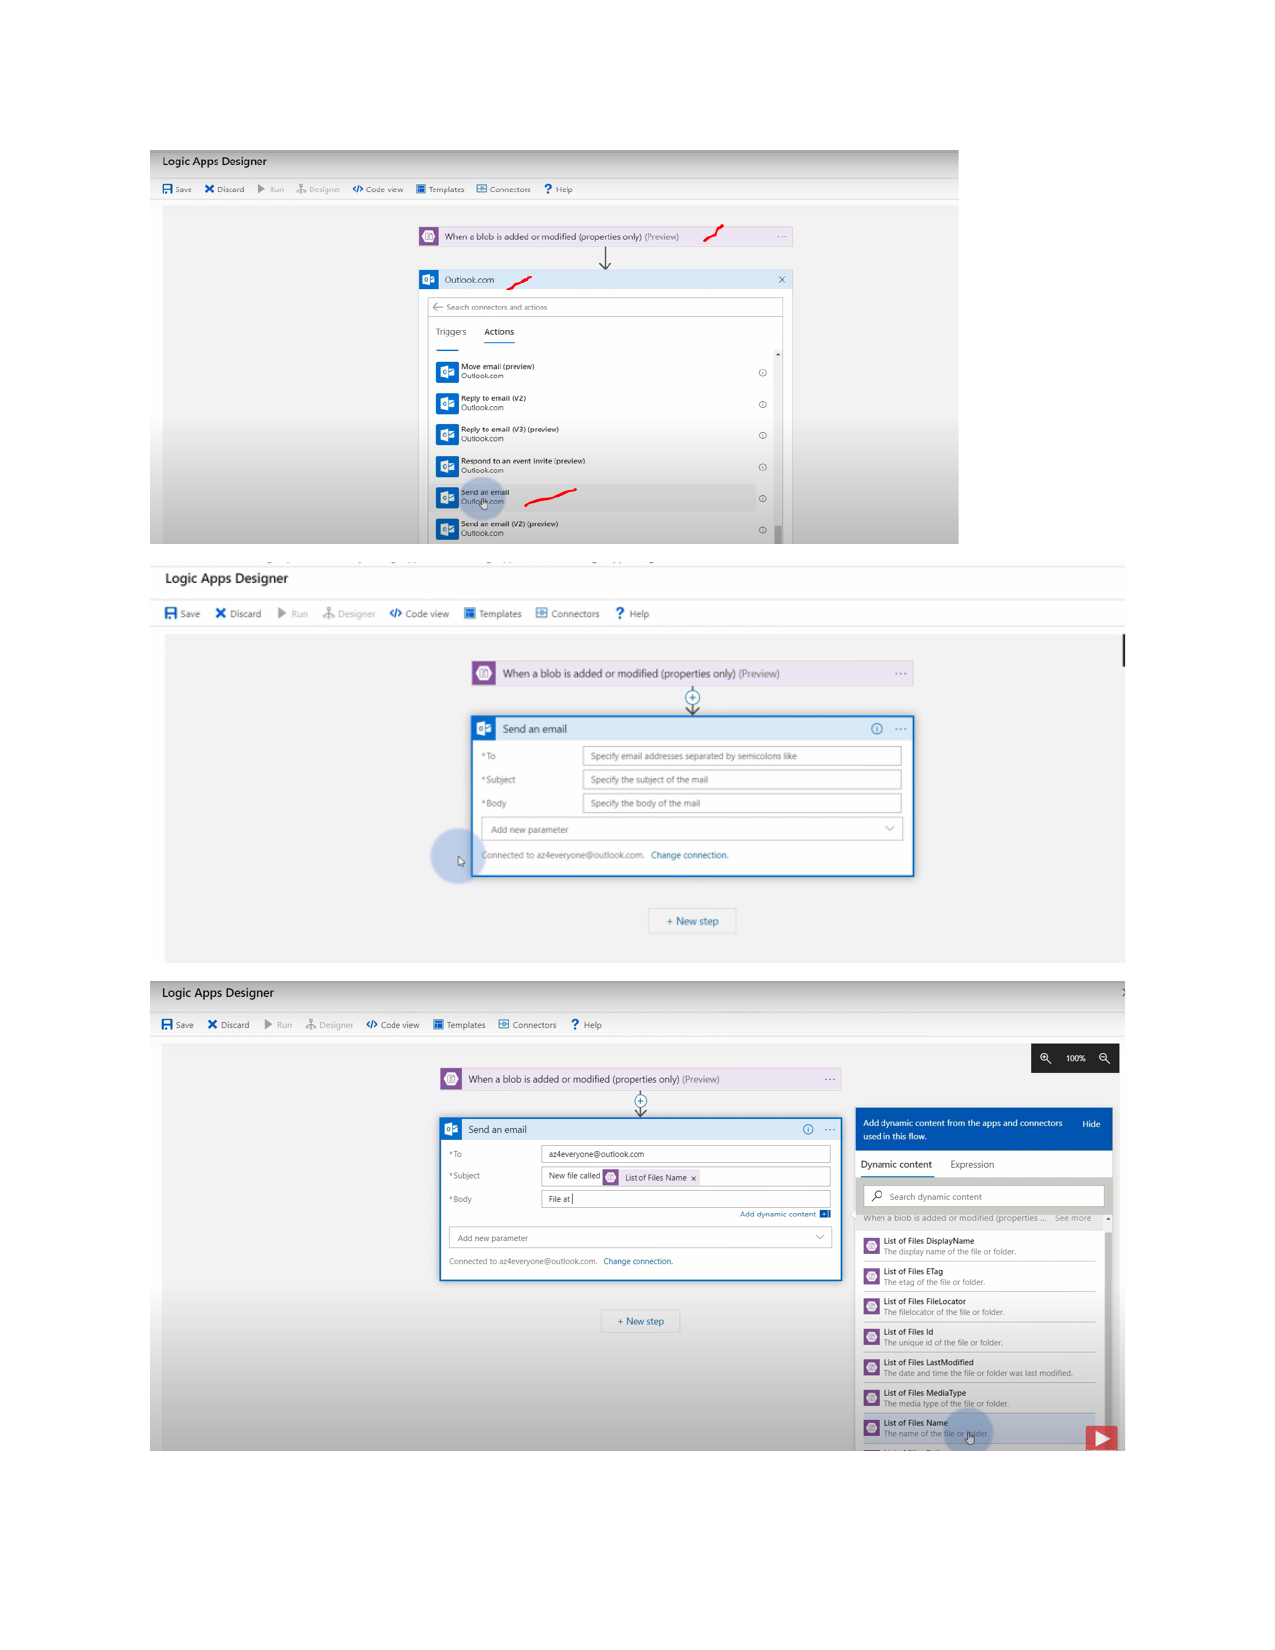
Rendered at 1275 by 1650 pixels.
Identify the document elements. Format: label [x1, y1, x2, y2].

picture [150, 981, 1125, 1451]
picture [150, 150, 959, 544]
picture [150, 562, 1125, 963]
